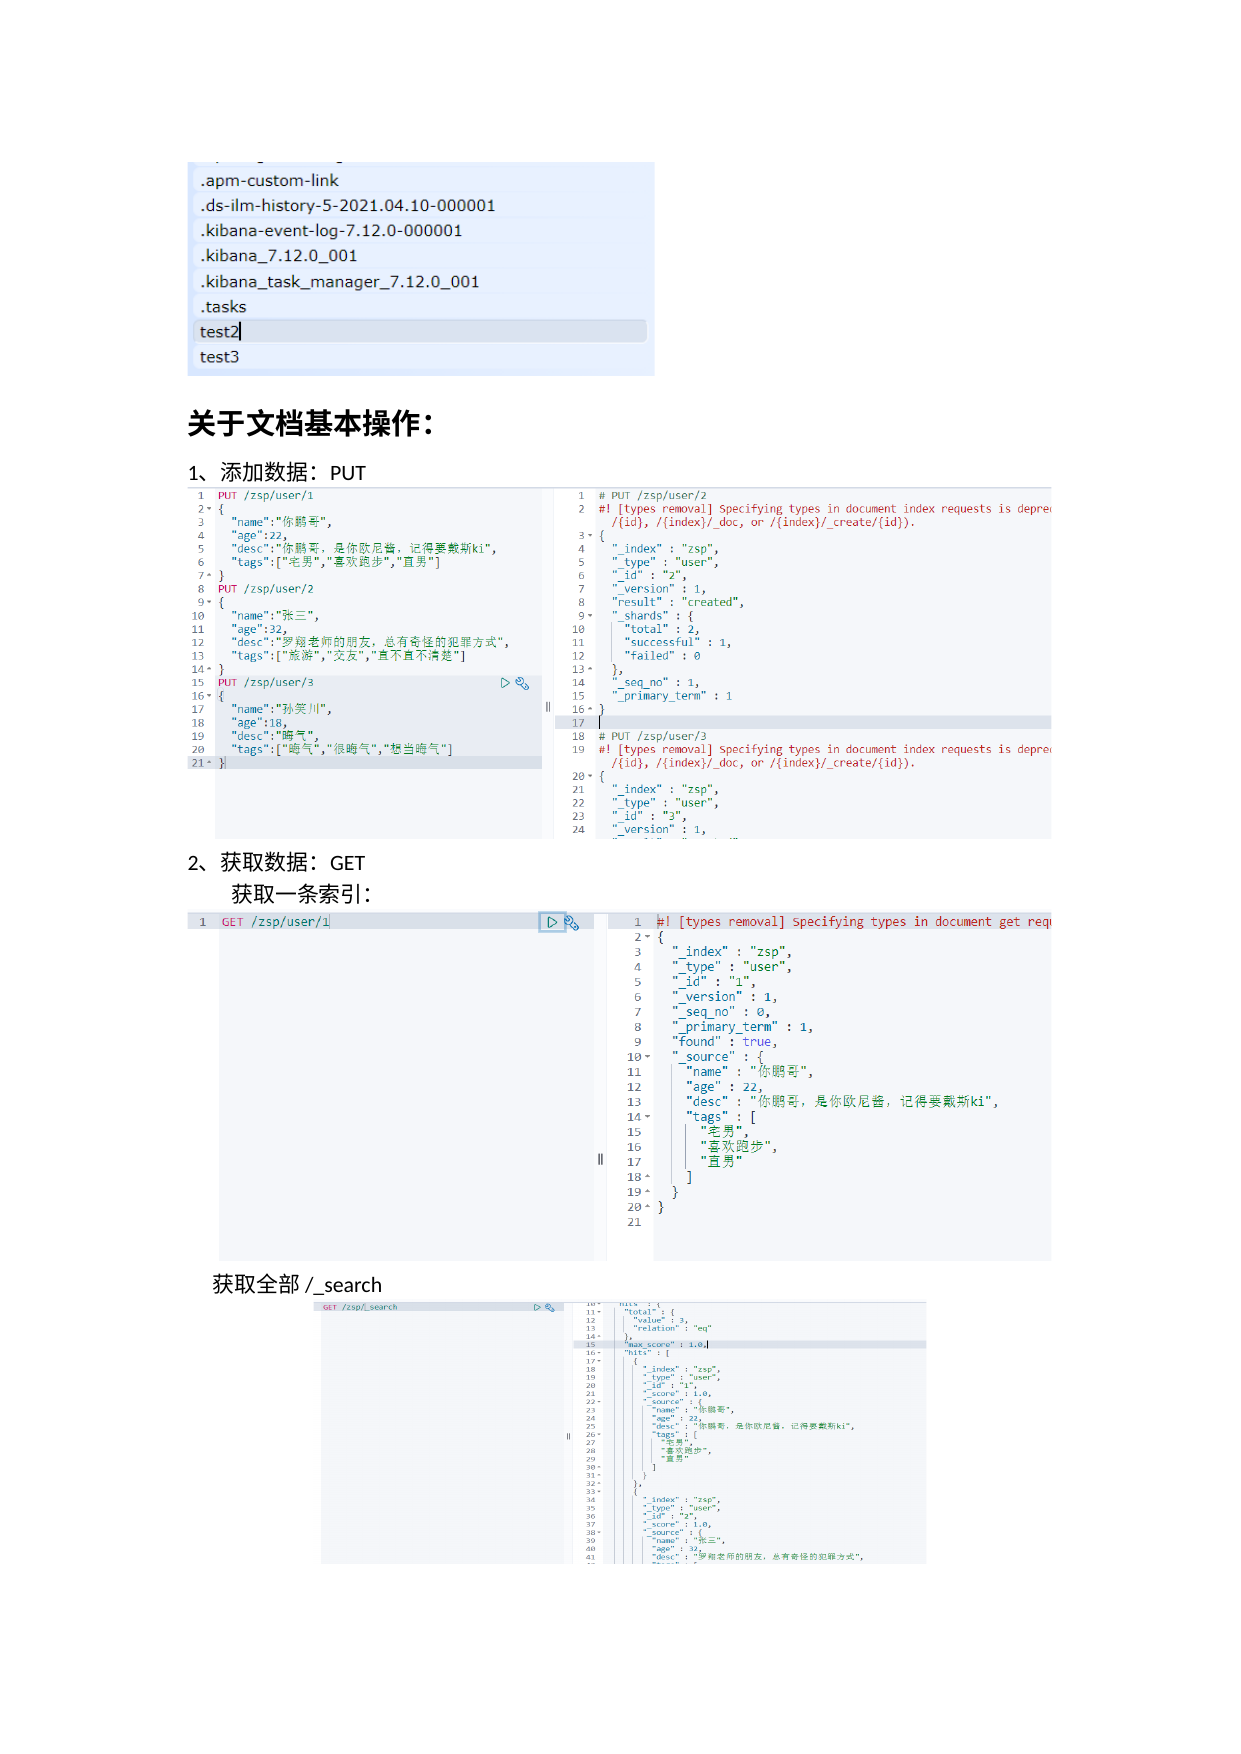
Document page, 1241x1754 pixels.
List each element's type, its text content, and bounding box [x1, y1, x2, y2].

list 添加数据：PUT [187, 454, 1053, 487]
picture [187, 487, 1052, 839]
picture [313, 1299, 927, 1564]
picture [187, 162, 664, 376]
list 获取一条索引： [231, 877, 1053, 909]
list 获取全部 /_search [187, 1267, 1053, 1299]
list 关于文档基本操作： [187, 389, 1053, 454]
picture [187, 909, 1052, 1261]
list 获取数据：GET [187, 844, 1053, 877]
